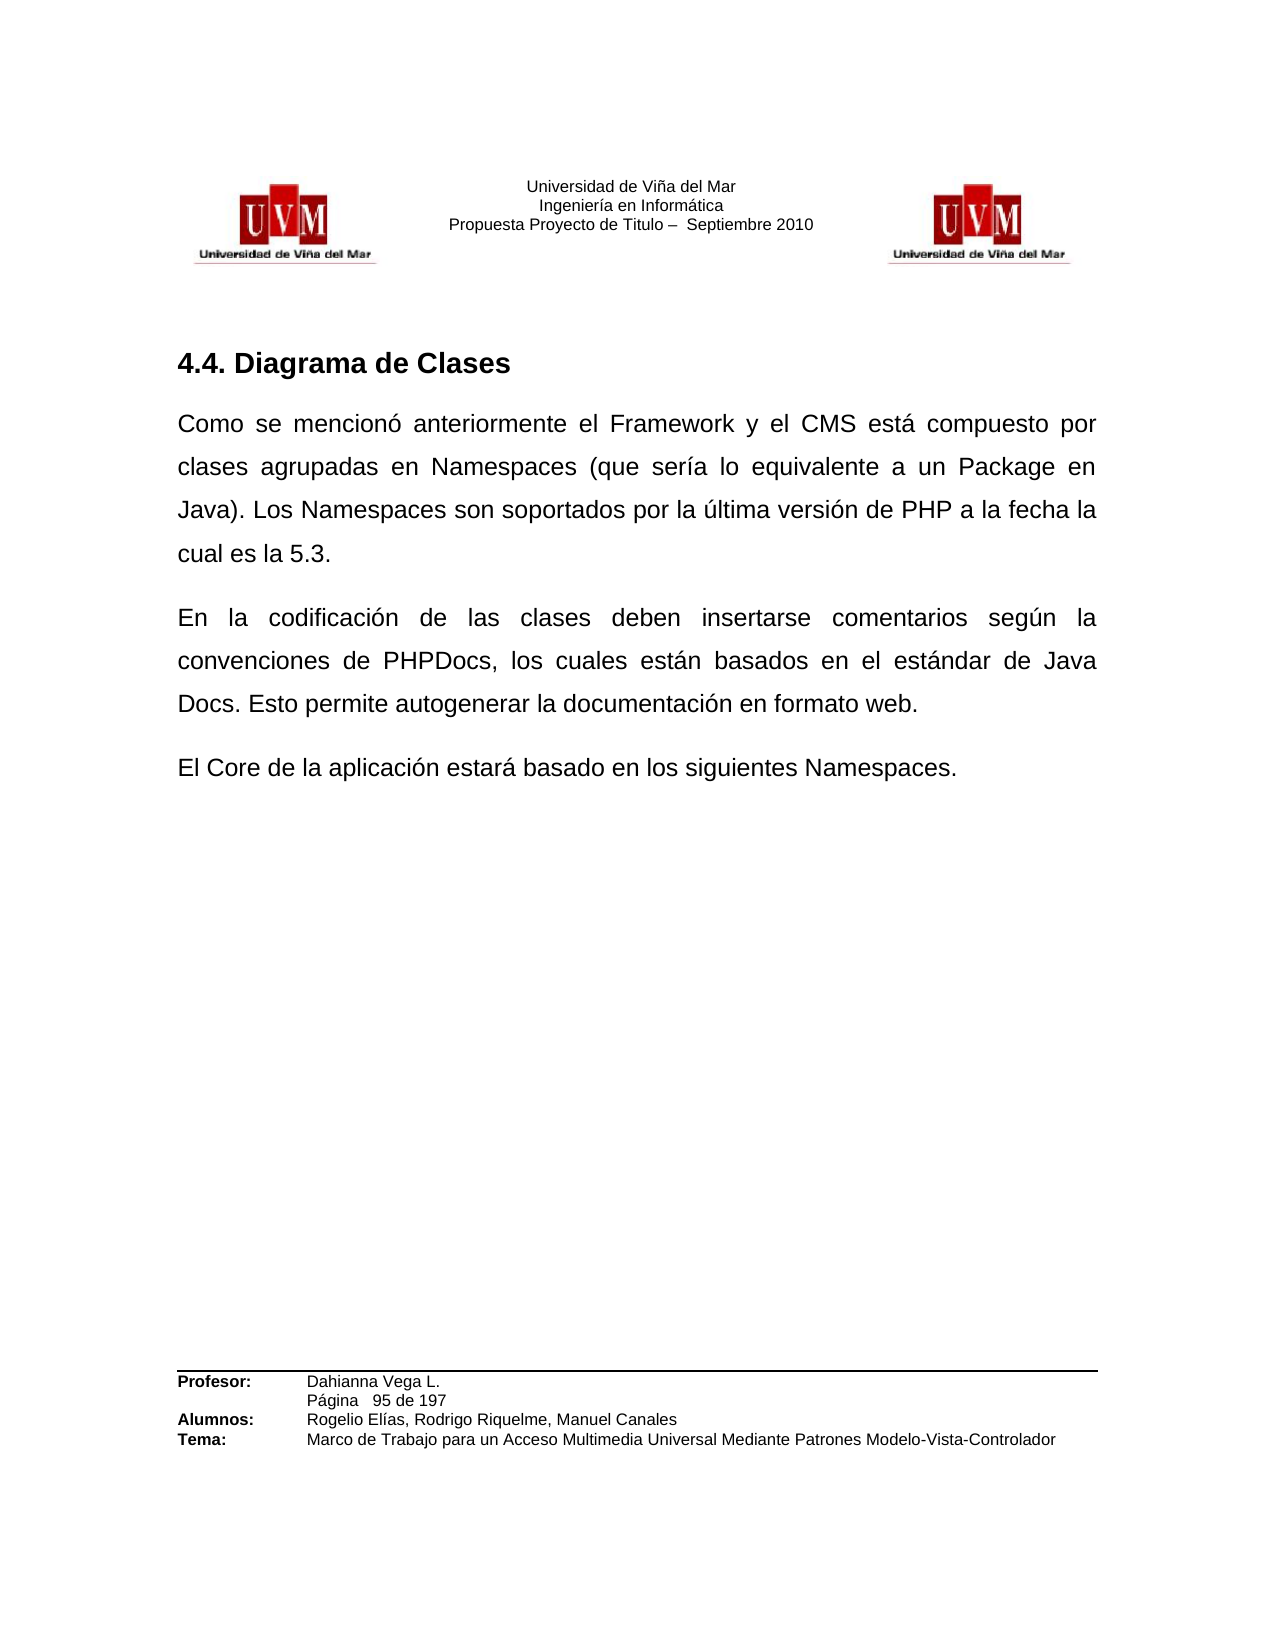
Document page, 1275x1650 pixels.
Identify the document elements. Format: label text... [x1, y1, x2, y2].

subtitle 4.4. Diagrama de Clases [177, 346, 1098, 380]
picture [177, 176, 390, 267]
text Como se mencionó anteriormente el Framework y el CMS está compuesto por clases agrupadas en Namespaces (que sería lo equivalente a un Package en Java). Los Namespaces son soportados por la última versión de PHP a la fecha la cual es la 5.3. [177, 409, 1098, 567]
text En la codificación de las clases deben insertarse comentarios según la convenciones de PHPDocs, los cuales están basados en el estándar de Java Docs. Esto permite autogenerar la documentación en formato web. [177, 602, 1098, 717]
text El Core de la aplicación estará basado en los siguientes Namespaces. [177, 753, 1098, 781]
picture [871, 176, 1084, 267]
